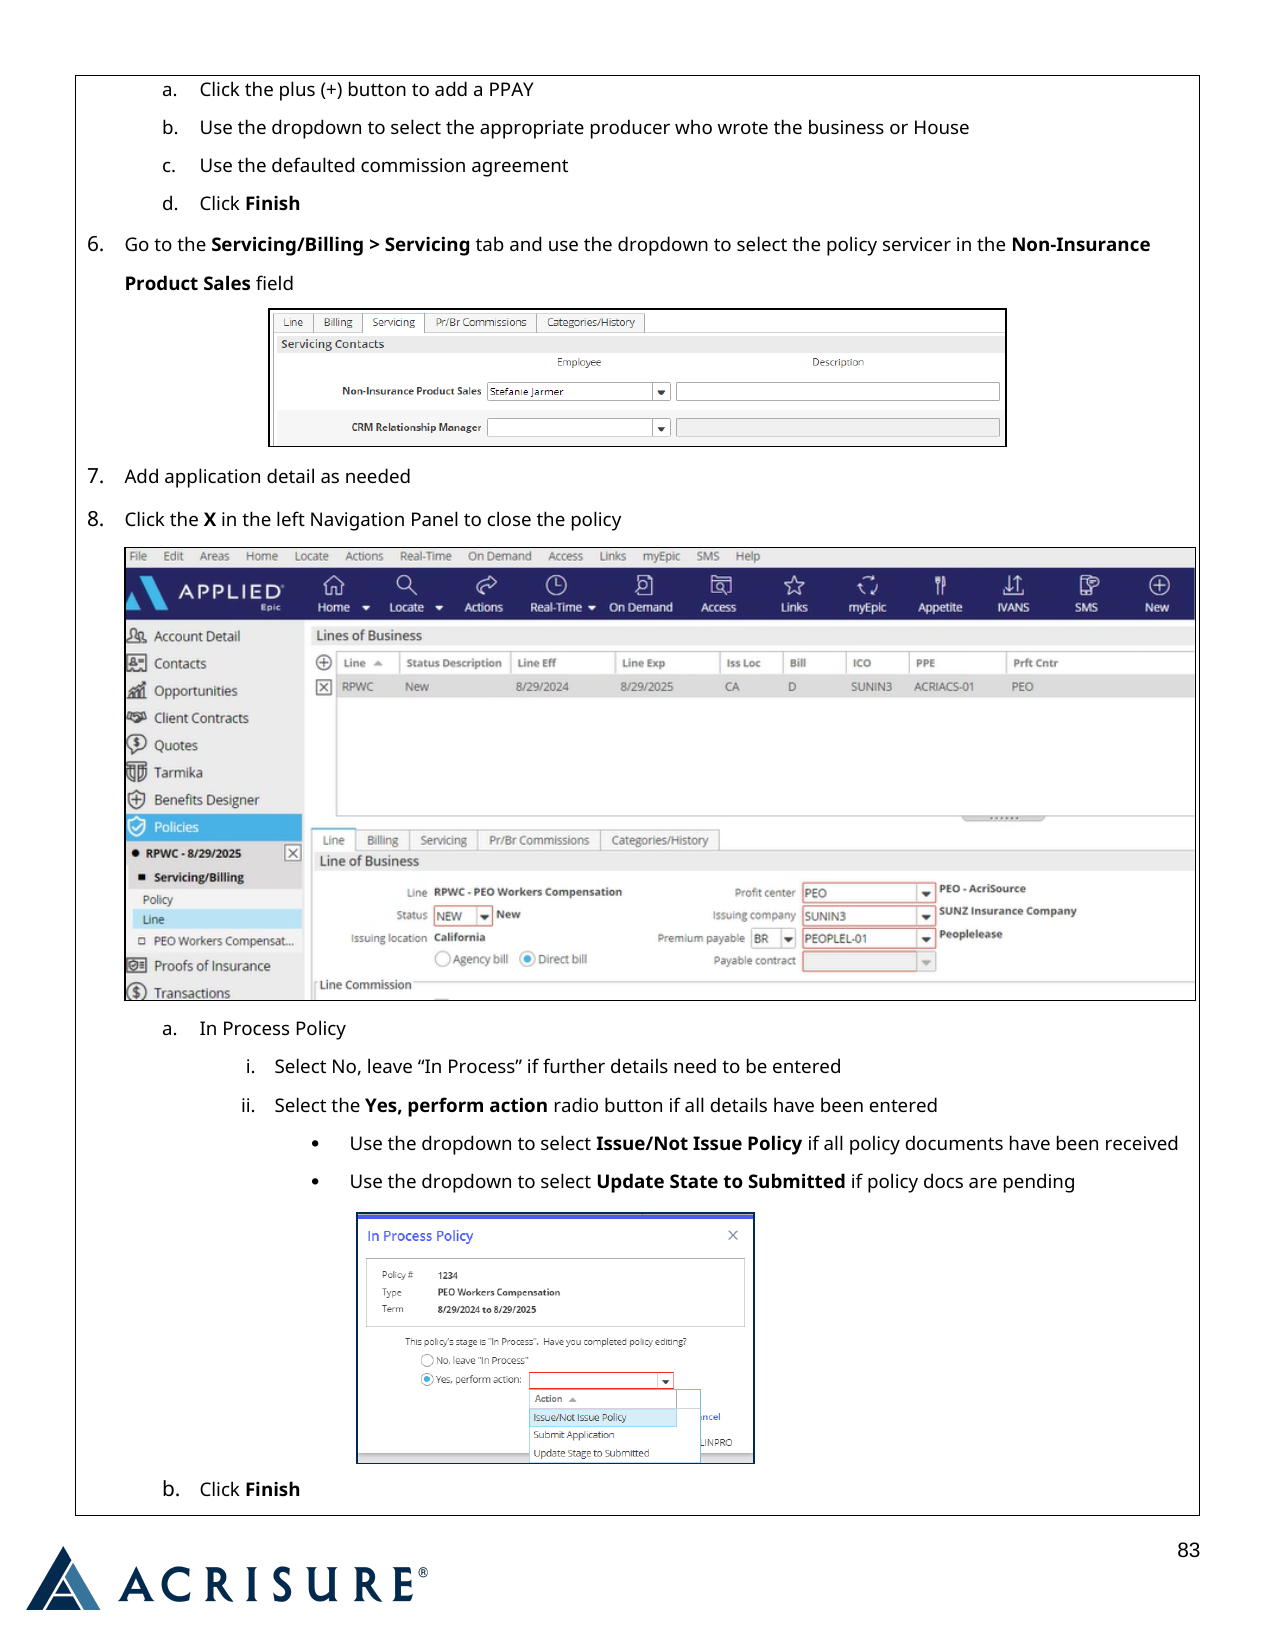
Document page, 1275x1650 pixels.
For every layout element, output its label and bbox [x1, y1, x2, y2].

picture [126, 548, 1195, 1000]
picture [358, 1214, 753, 1463]
picture [270, 310, 1005, 446]
picture [26, 1546, 428, 1610]
table_header [76, 76, 1199, 1515]
